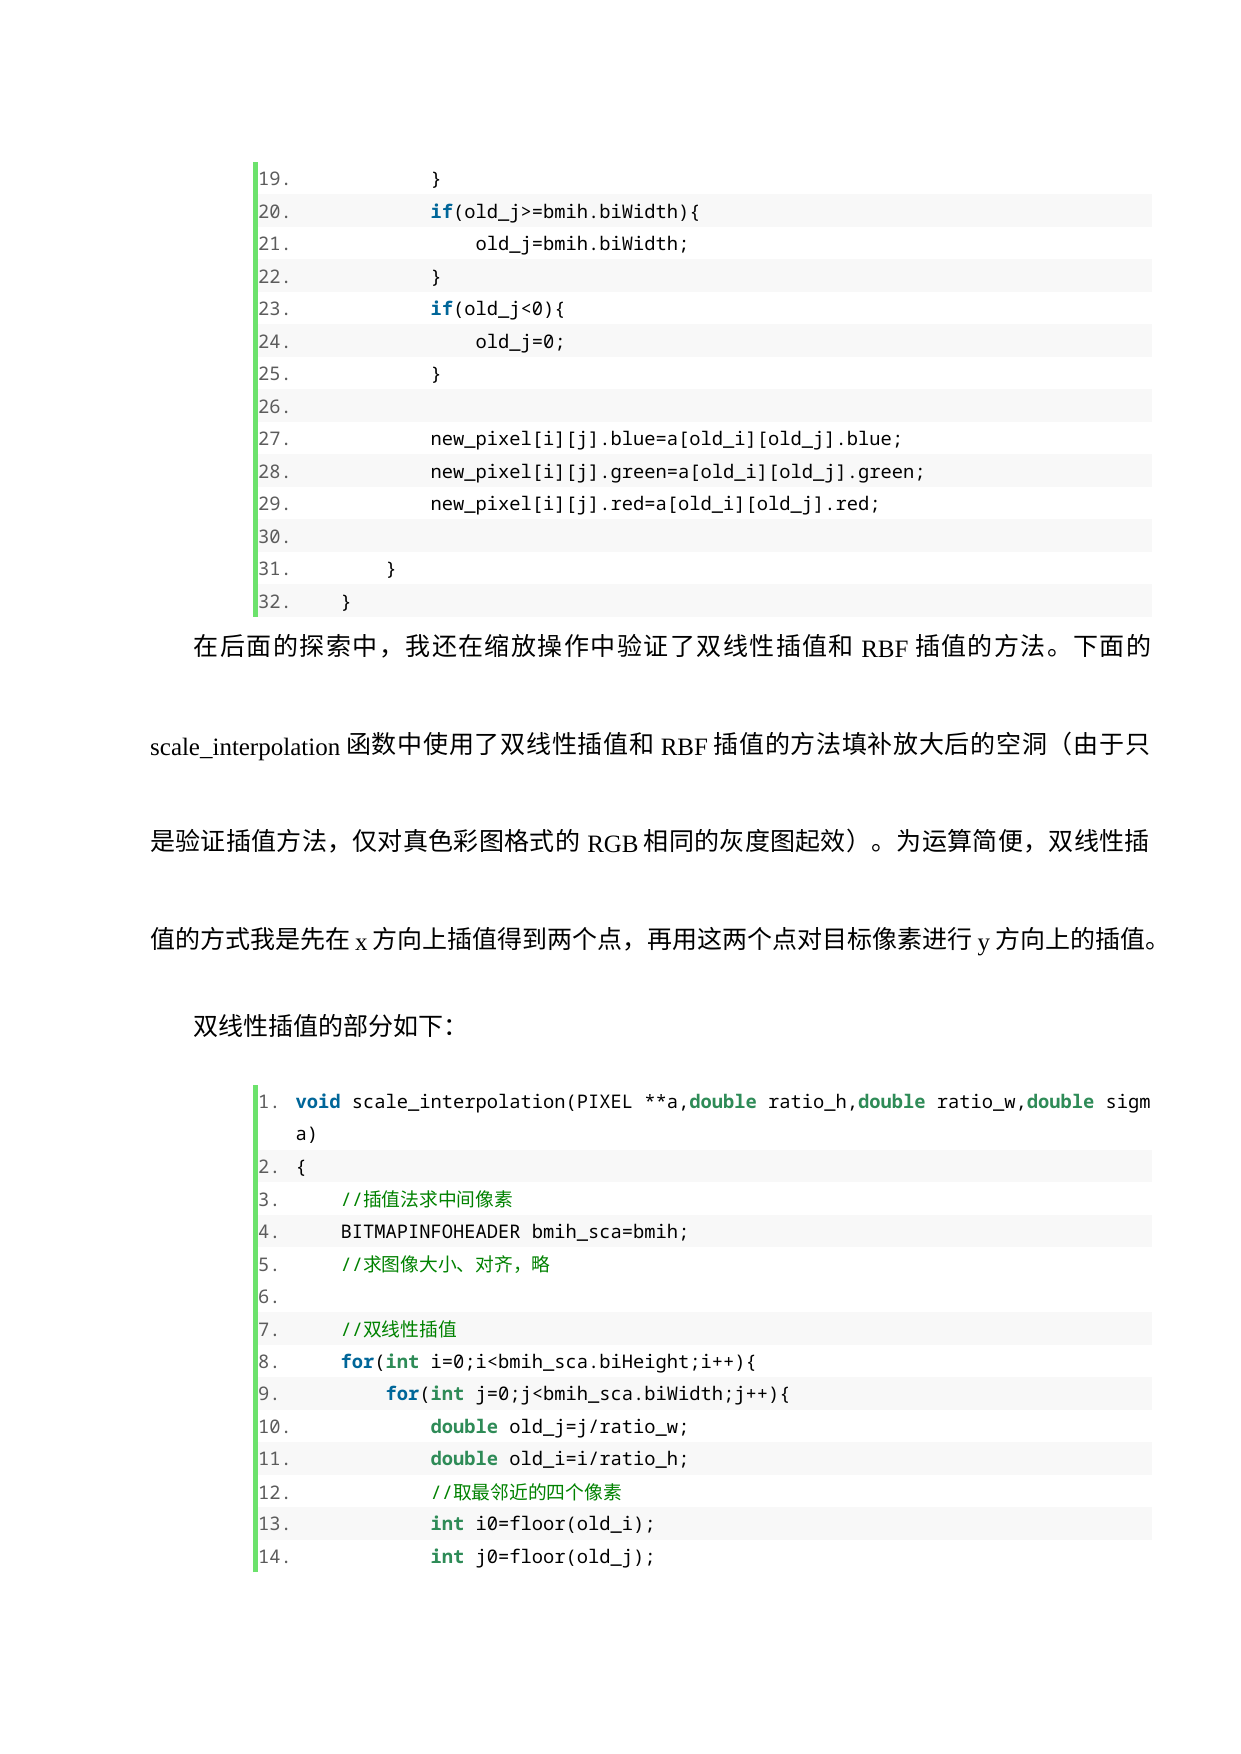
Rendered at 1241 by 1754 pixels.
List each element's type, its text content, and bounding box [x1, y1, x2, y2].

list //取最邻近的四个像素 [258, 1475, 1152, 1507]
text 双线性插值的部分如下： [150, 997, 1152, 1062]
list double old_i=i/ratio_h; [258, 1442, 1152, 1475]
list } [258, 357, 1152, 389]
list //求图像大小、对齐，略 [258, 1247, 1152, 1280]
list BITMAPINFOHEADER bmih_sca=bmih; [258, 1215, 1152, 1247]
list } [258, 259, 1152, 292]
list for(int i=0;i<bmih_sca.biHeight;i++){ [258, 1345, 1152, 1377]
list new_pixel[i][j].red=a[old_i][old_j].red; [258, 487, 1152, 519]
list void scale_interpolation(PIXEL **a,double ratio_h,double ratio_w,double sigma) [258, 1085, 1152, 1150]
list } [258, 584, 1152, 617]
list new_pixel[i][j].green=a[old_i][old_j].green; [258, 454, 1152, 487]
list if(old_j>=bmih.biWidth){ [258, 194, 1152, 227]
list if(old_j<0){ [258, 292, 1152, 324]
list for(int j=0;j<bmih_sca.biWidth;j++){ [258, 1377, 1152, 1410]
list old_j=0; [258, 324, 1152, 357]
list { [258, 1150, 1152, 1182]
list } [258, 552, 1152, 584]
list old_j=bmih.biWidth; [258, 227, 1152, 259]
list int j0=floor(old_j); [258, 1540, 1152, 1572]
text 在后面的探索中，我还在缩放操作中验证了双线性插值和RBF插值的方法。下面的scale_interpolation函数中使用了双线性插值和RBF插值的方法填补放大后的空洞（由于只是验证插值方法，仅对真色彩图格式的RGB相同的灰度图起效）。为运算简便，双线性插值的方式我是先在x方向上插值得到两个点，再用这两个点对目标像素进行y方向上的插值。 [150, 617, 1152, 974]
list int i0=floor(old_i); [258, 1507, 1152, 1540]
list //插值法求中间像素 [258, 1182, 1152, 1215]
list //双线性插值 [258, 1312, 1152, 1345]
list double old_j=j/ratio_w; [258, 1410, 1152, 1442]
list new_pixel[i][j].blue=a[old_i][old_j].blue; [258, 422, 1152, 454]
list } [258, 162, 1152, 194]
